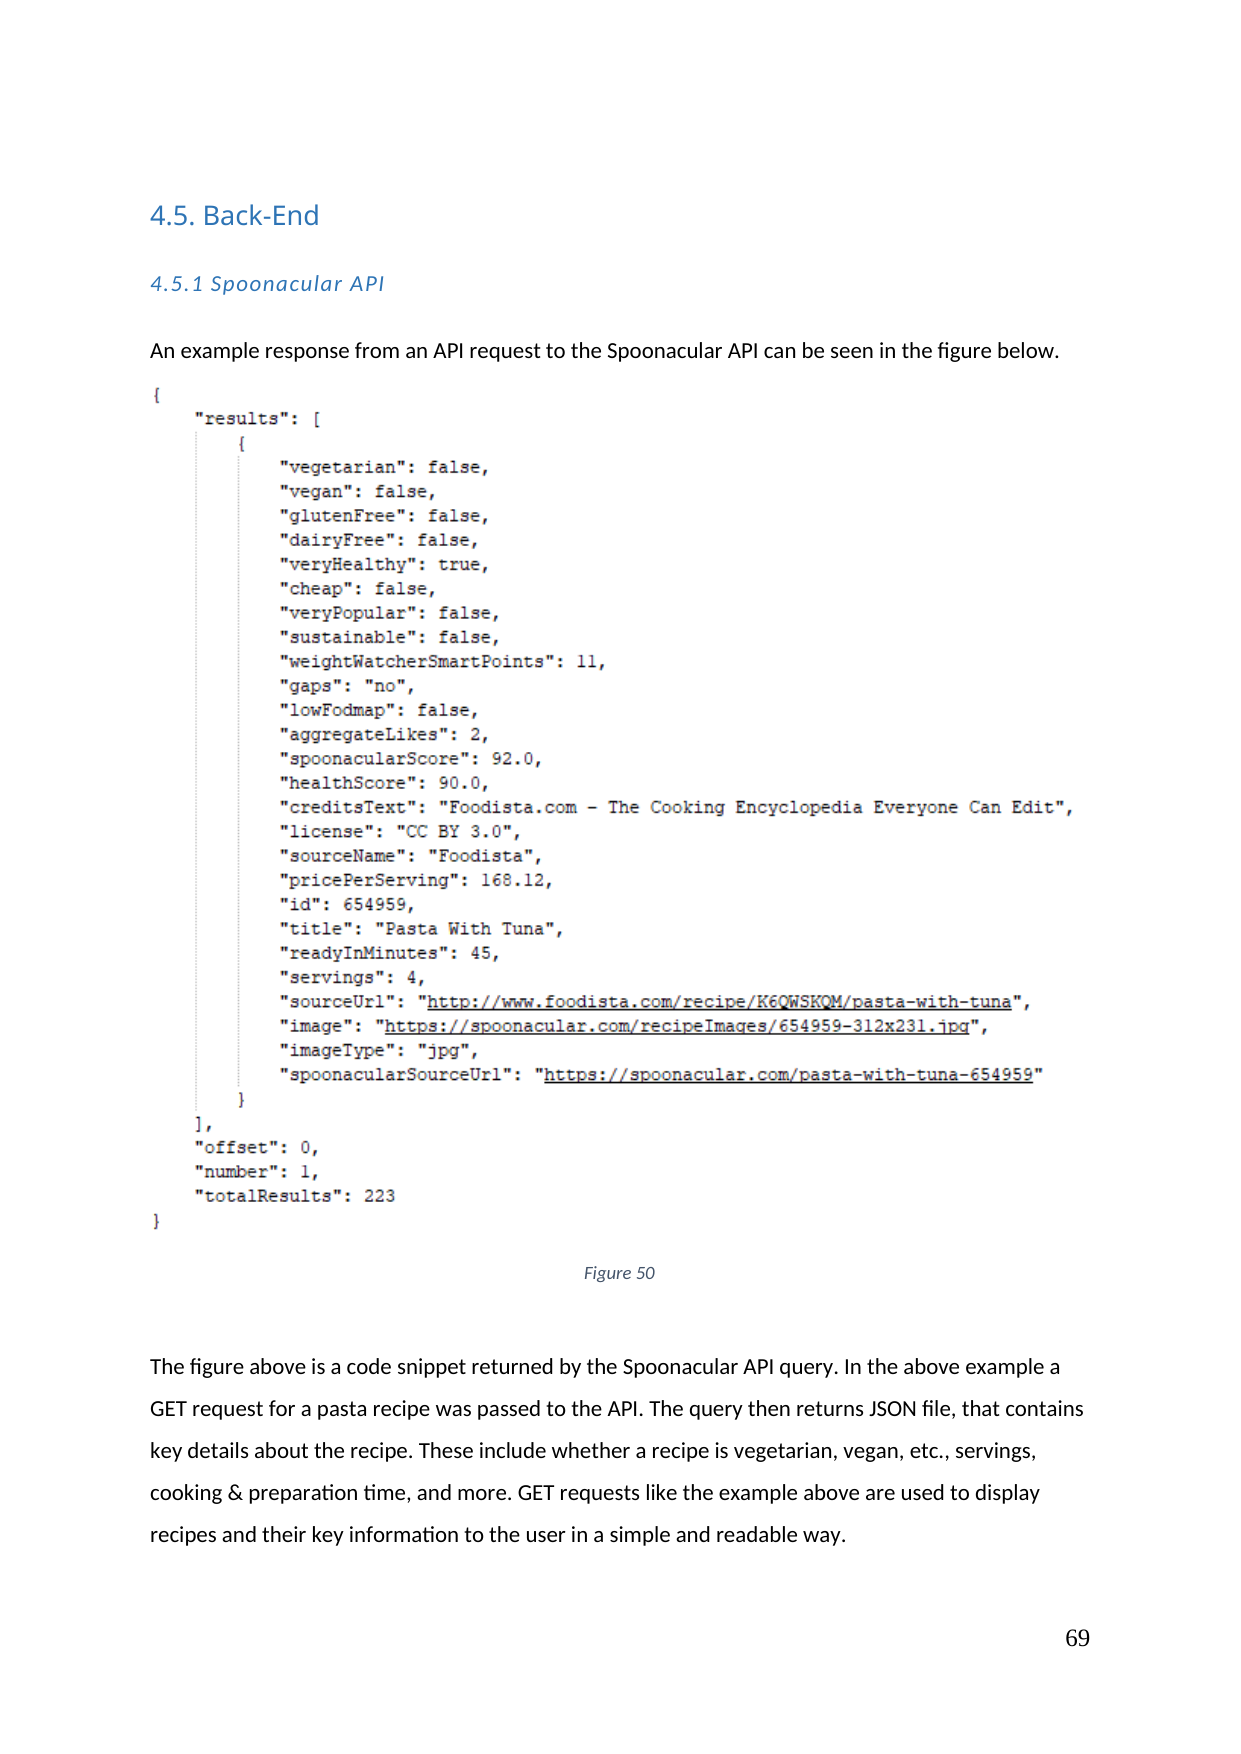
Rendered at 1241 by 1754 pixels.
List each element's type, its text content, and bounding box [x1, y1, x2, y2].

picture [150, 382, 1091, 1243]
text An example response from an API request to the Spoonacular API can be seen in the figure below. [150, 336, 1090, 364]
subtitle 4.5.1 Spoonacular API [150, 269, 1090, 297]
subtitle 4.5. Back-End [150, 197, 1090, 234]
text The figure above is a code snippet returned by the Spoonacular API query. In the above example a GET request for a pasta recipe was passed to the API. The query then returns JSON file, that contains key details about the recipe. These include whether a recipe is vegetarian, vegan, etc., servings, cooking & preparation time, and more. GET requests like the example above are used to display recipes and their key information to the user in a simple and readable way. [150, 1352, 1090, 1548]
